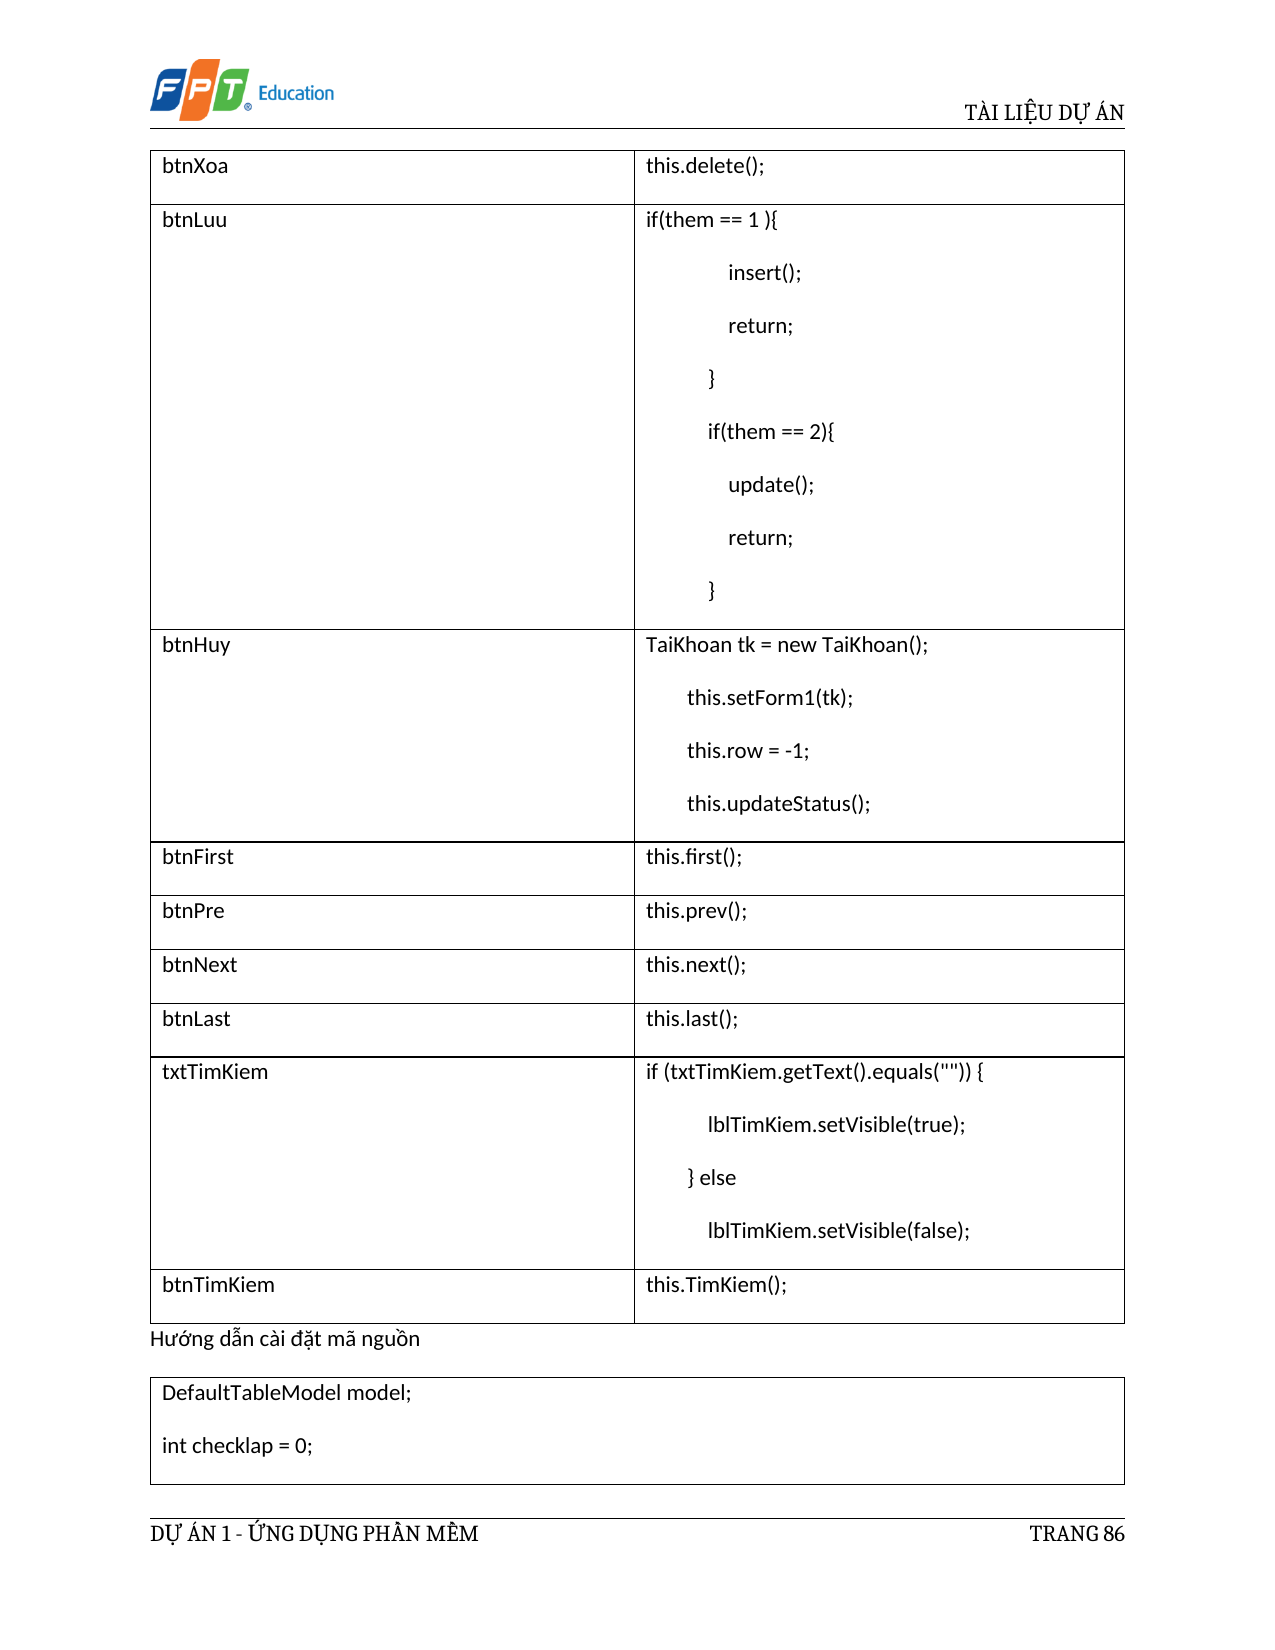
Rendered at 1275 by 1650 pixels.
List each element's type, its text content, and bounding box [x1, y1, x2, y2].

picture [150, 59, 336, 121]
table_cell this.first(); [635, 843, 1124, 895]
text Hướng dẫn cài đặt mã nguồn [150, 1324, 1125, 1352]
table_cell btnFirst [151, 843, 634, 895]
table_cell txtTimKiem [151, 1058, 634, 1269]
table_cell btnHuy [151, 630, 634, 841]
table_cell this.last(); [635, 1004, 1124, 1056]
table_cell this.next(); [635, 950, 1124, 1003]
table_cell btnLuu [151, 205, 634, 629]
table_cell btnLast [151, 1004, 634, 1056]
table_cell btnPre [151, 896, 634, 949]
table_cell TaiKhoan tk = new TaiKhoan(); this.setForm1(tk); this.row = -1; this.updateStatus(); [635, 630, 1124, 841]
table_cell if (txtTimKiem.getText().equals("")) { lblTimKiem.setVisible(true); } else lblTimKiem.setVisible(false); [635, 1058, 1124, 1269]
table_cell btnXoa [151, 151, 634, 204]
table_cell this.delete(); [635, 151, 1124, 204]
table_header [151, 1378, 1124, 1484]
table_cell this.prev(); [635, 896, 1124, 949]
table_cell this.TimKiem(); [635, 1270, 1124, 1323]
table_cell if(them == 1 ){ insert(); return; } if(them == 2){ update(); return; } [635, 205, 1124, 629]
table_cell btnTimKiem [151, 1270, 634, 1323]
table_cell btnNext [151, 950, 634, 1003]
